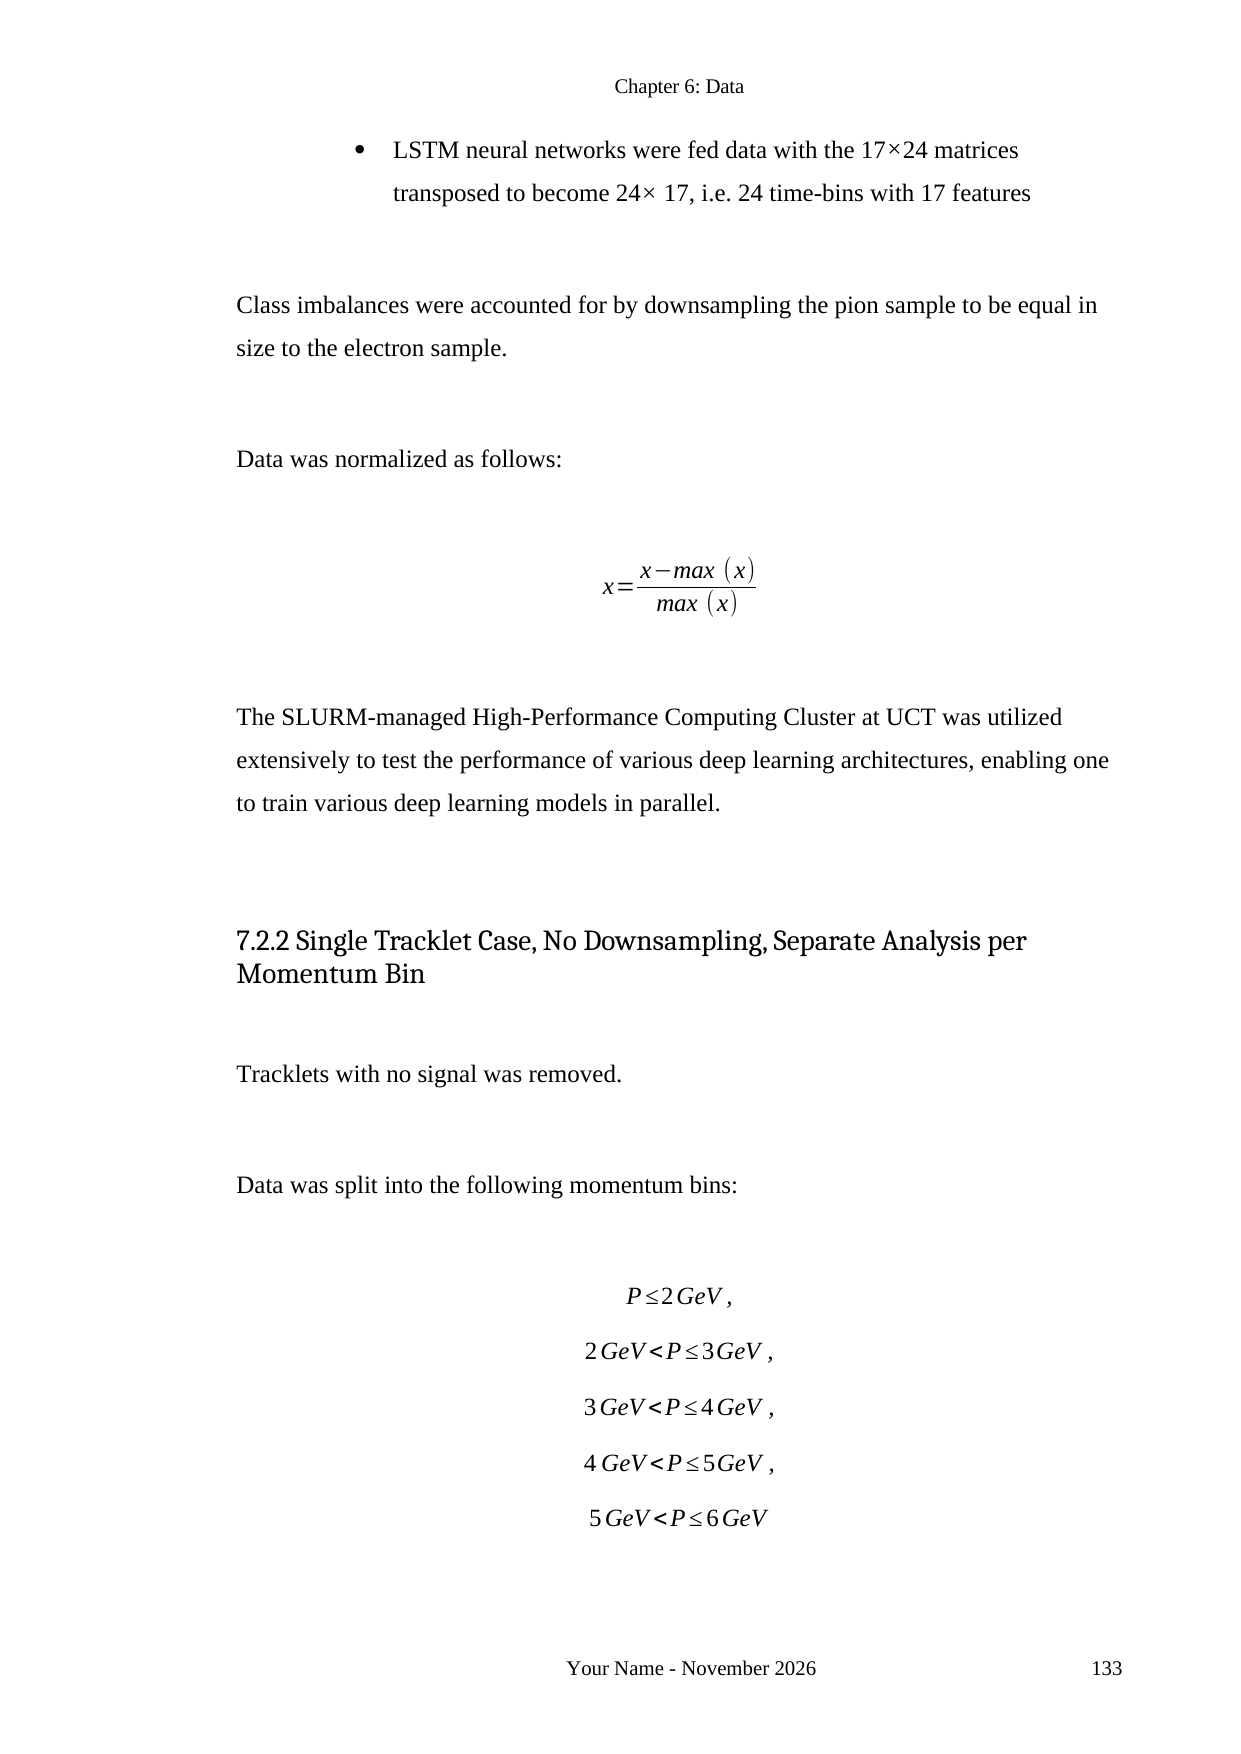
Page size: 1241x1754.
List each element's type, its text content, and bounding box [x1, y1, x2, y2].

text Data was normalized as follows: [236, 444, 1122, 473]
text The SLURM-managed High-Performance Computing Cluster at UCT was utilized extensively to test the performance of various deep learning architectures, enabling one to train various deep learning models in parallel. [236, 702, 1122, 817]
text Class imbalances were accounted for by downsampling the pion sample to be equal in size to the electron sample. [236, 290, 1122, 362]
list LSTM neural networks were fed data with the 1724 matrices transposed to become 24 17, i.e. 24 time-bins with 17 features [355, 135, 1122, 207]
subtitle Single Tracklet Case, No Downsampling, Separate Analysis per Momentum Bin [236, 924, 1122, 991]
text Data was split into the following momentum bins: [236, 1171, 1122, 1199]
text Tracklets with no signal was removed. [236, 1059, 1122, 1088]
